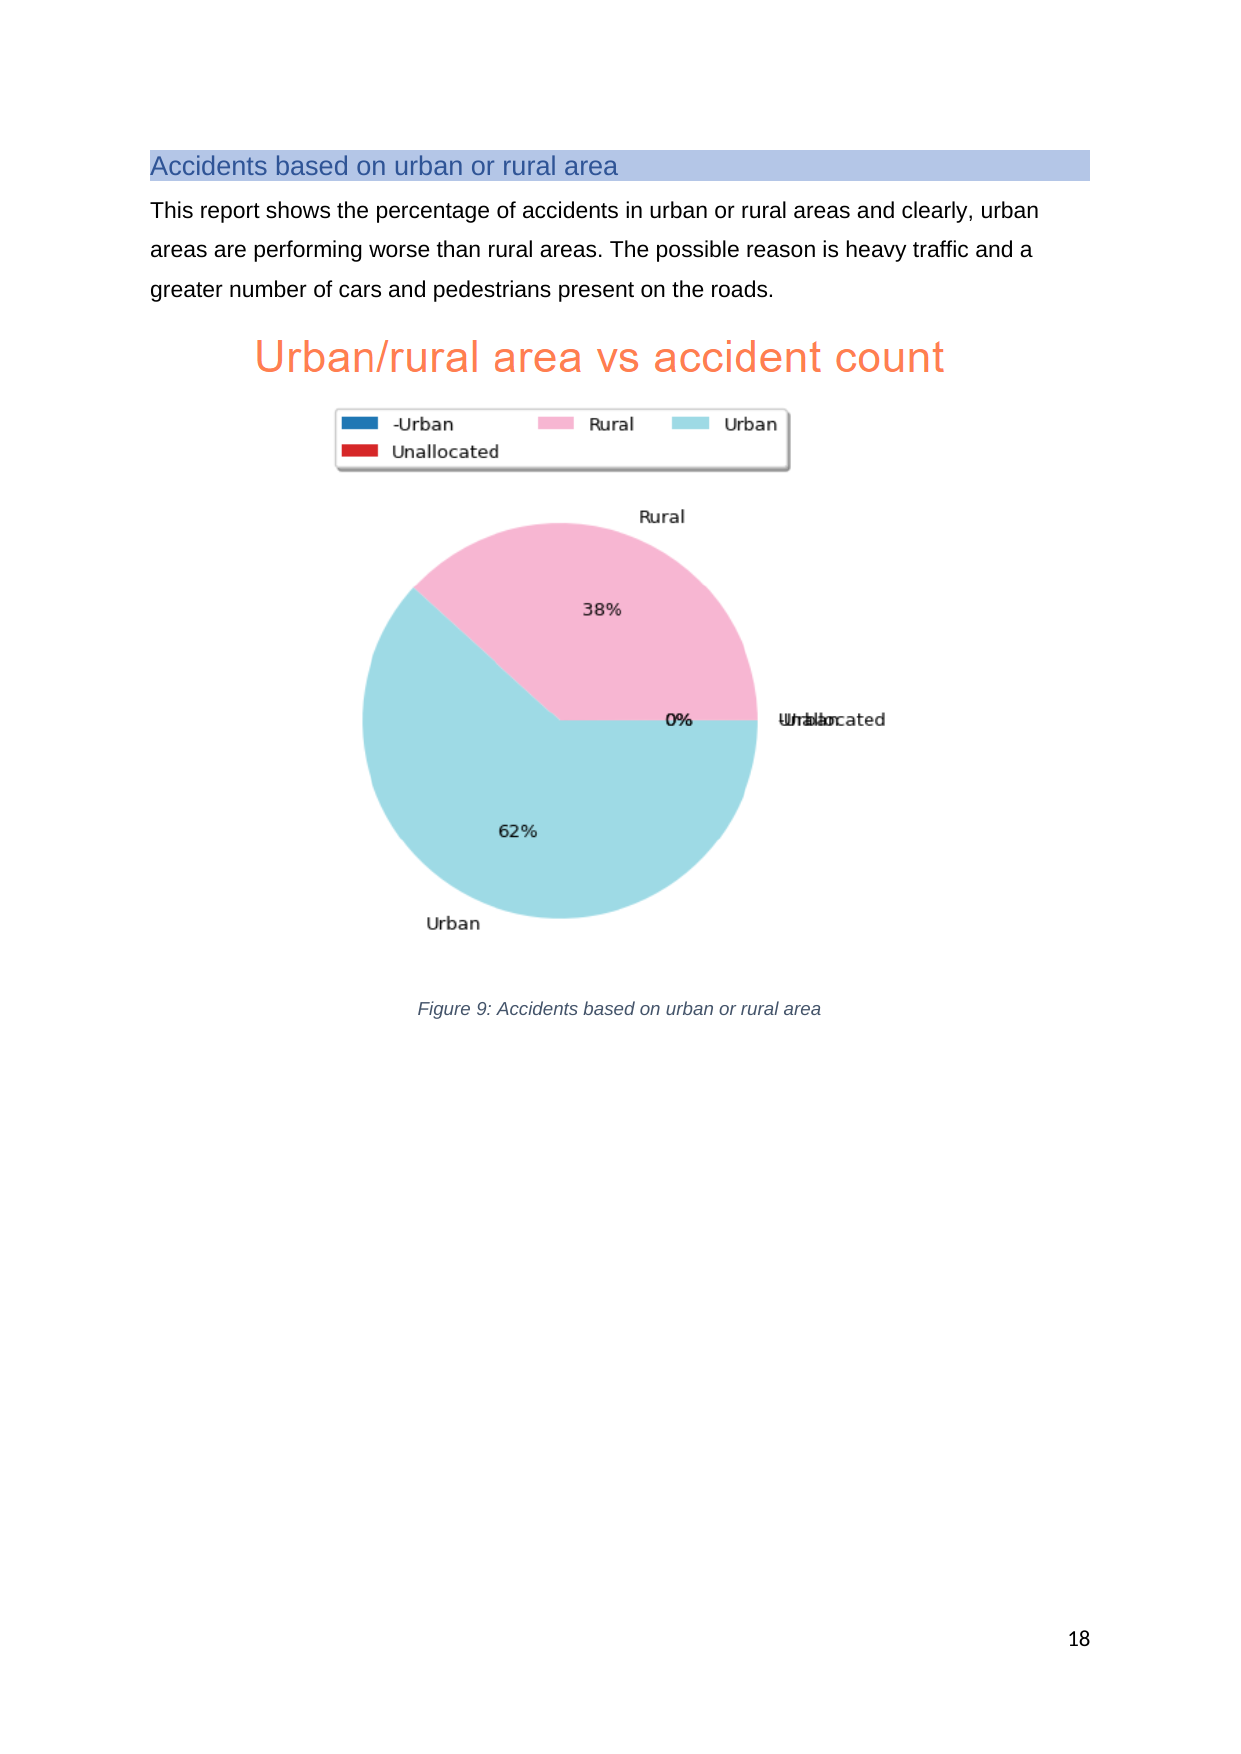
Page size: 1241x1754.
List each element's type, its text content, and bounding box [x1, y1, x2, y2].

subtitle Accidents based on urban or rural area [150, 150, 1090, 181]
picture [247, 332, 993, 967]
text This report shows the percentage of accidents in urban or rural areas and clearly, urban areas are performing worse than rural areas. The possible reason is heavy traffic and a greater number of cars and pedestrians present on the roads. [150, 197, 1090, 302]
text Figure 9: Accidents based on urban or rural area [150, 997, 1090, 1019]
